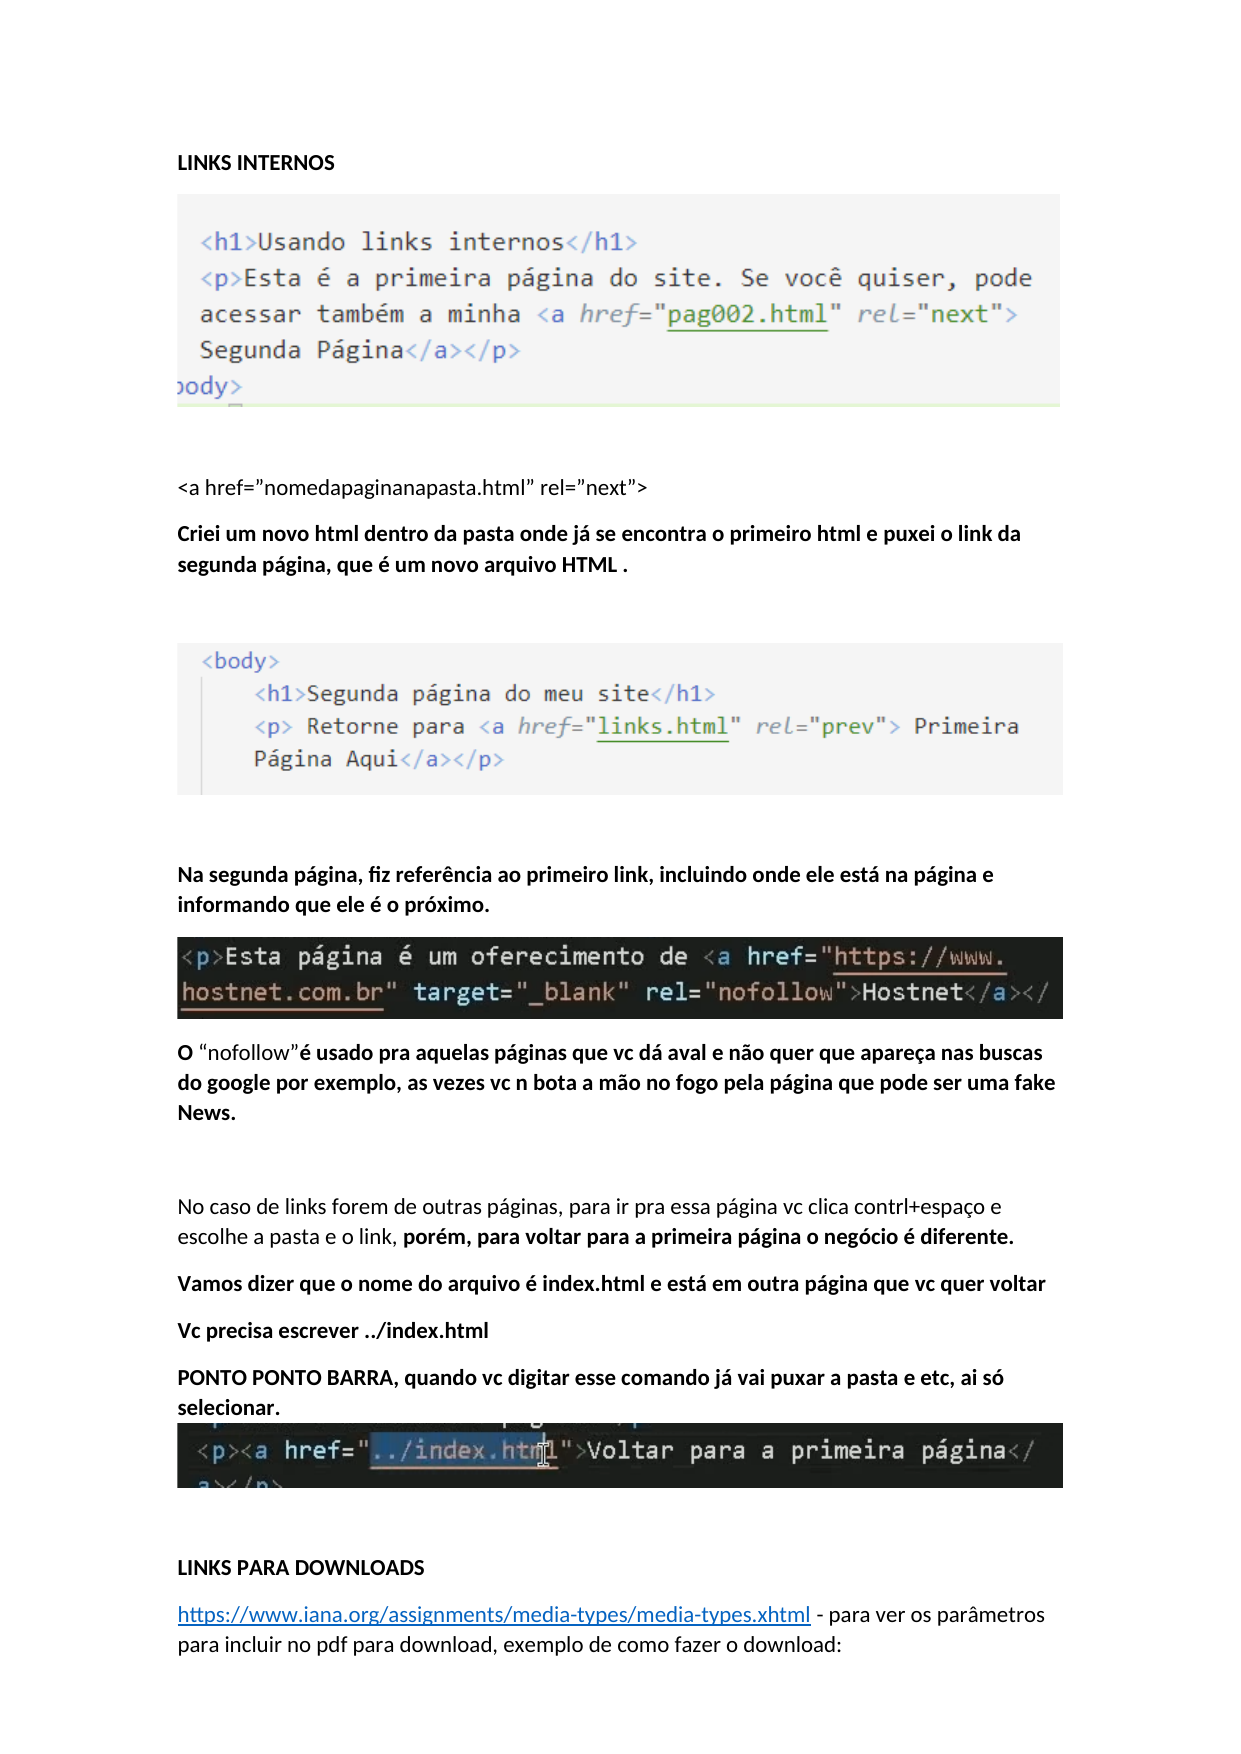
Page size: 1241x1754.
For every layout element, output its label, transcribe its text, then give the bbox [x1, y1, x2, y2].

text Vamos dizer que o nome do arquivo é index.html e está em outra página que vc quer voltar [177, 1269, 1063, 1297]
picture [177, 937, 1063, 1019]
text LINKS INTERNOS [177, 148, 1063, 176]
text https://www.iana.org/assignments/media-types/media-types.xhtml - para ver os parâmetros para incluir no pdf para download, exemplo de como fazer o download: [177, 1600, 1063, 1658]
text No caso de links forem de outras páginas, para ir pra essa página vc clica contrl+espaço e escolhe a pasta e o link, porém, para voltar para a primeira página o negócio é diferente. [177, 1192, 1063, 1250]
text Criei um novo html dentro da pasta onde já se encontra o primeiro html e puxei o link da segunda página, que é um novo arquivo HTML . [177, 519, 1063, 578]
text O “nofollow”é usado pra aquelas páginas que vc dá aval e não quer que apareça nas buscas do google por exemplo, as vezes vc n bota a mão no fogo pela página que pode ser uma fake News. [177, 1038, 1063, 1126]
picture [177, 1423, 1063, 1488]
text PONTO PONTO BARRA, quando vc digitar esse comando já vai puxar a pasta e etc, ai só selecionar. [177, 1363, 1063, 1423]
picture [177, 643, 1063, 795]
text <a href=”nomedapaginanapasta.html” rel=”next”> [177, 473, 1063, 501]
text LINKS PARA DOWNLOADS [177, 1553, 1063, 1581]
text Vc precisa escrever ../index.html [177, 1316, 1063, 1344]
text Na segunda página, fiz referência ao primeiro link, incluindo onde ele está na página e informando que ele é o próximo. [177, 860, 1063, 918]
picture [177, 194, 1060, 407]
